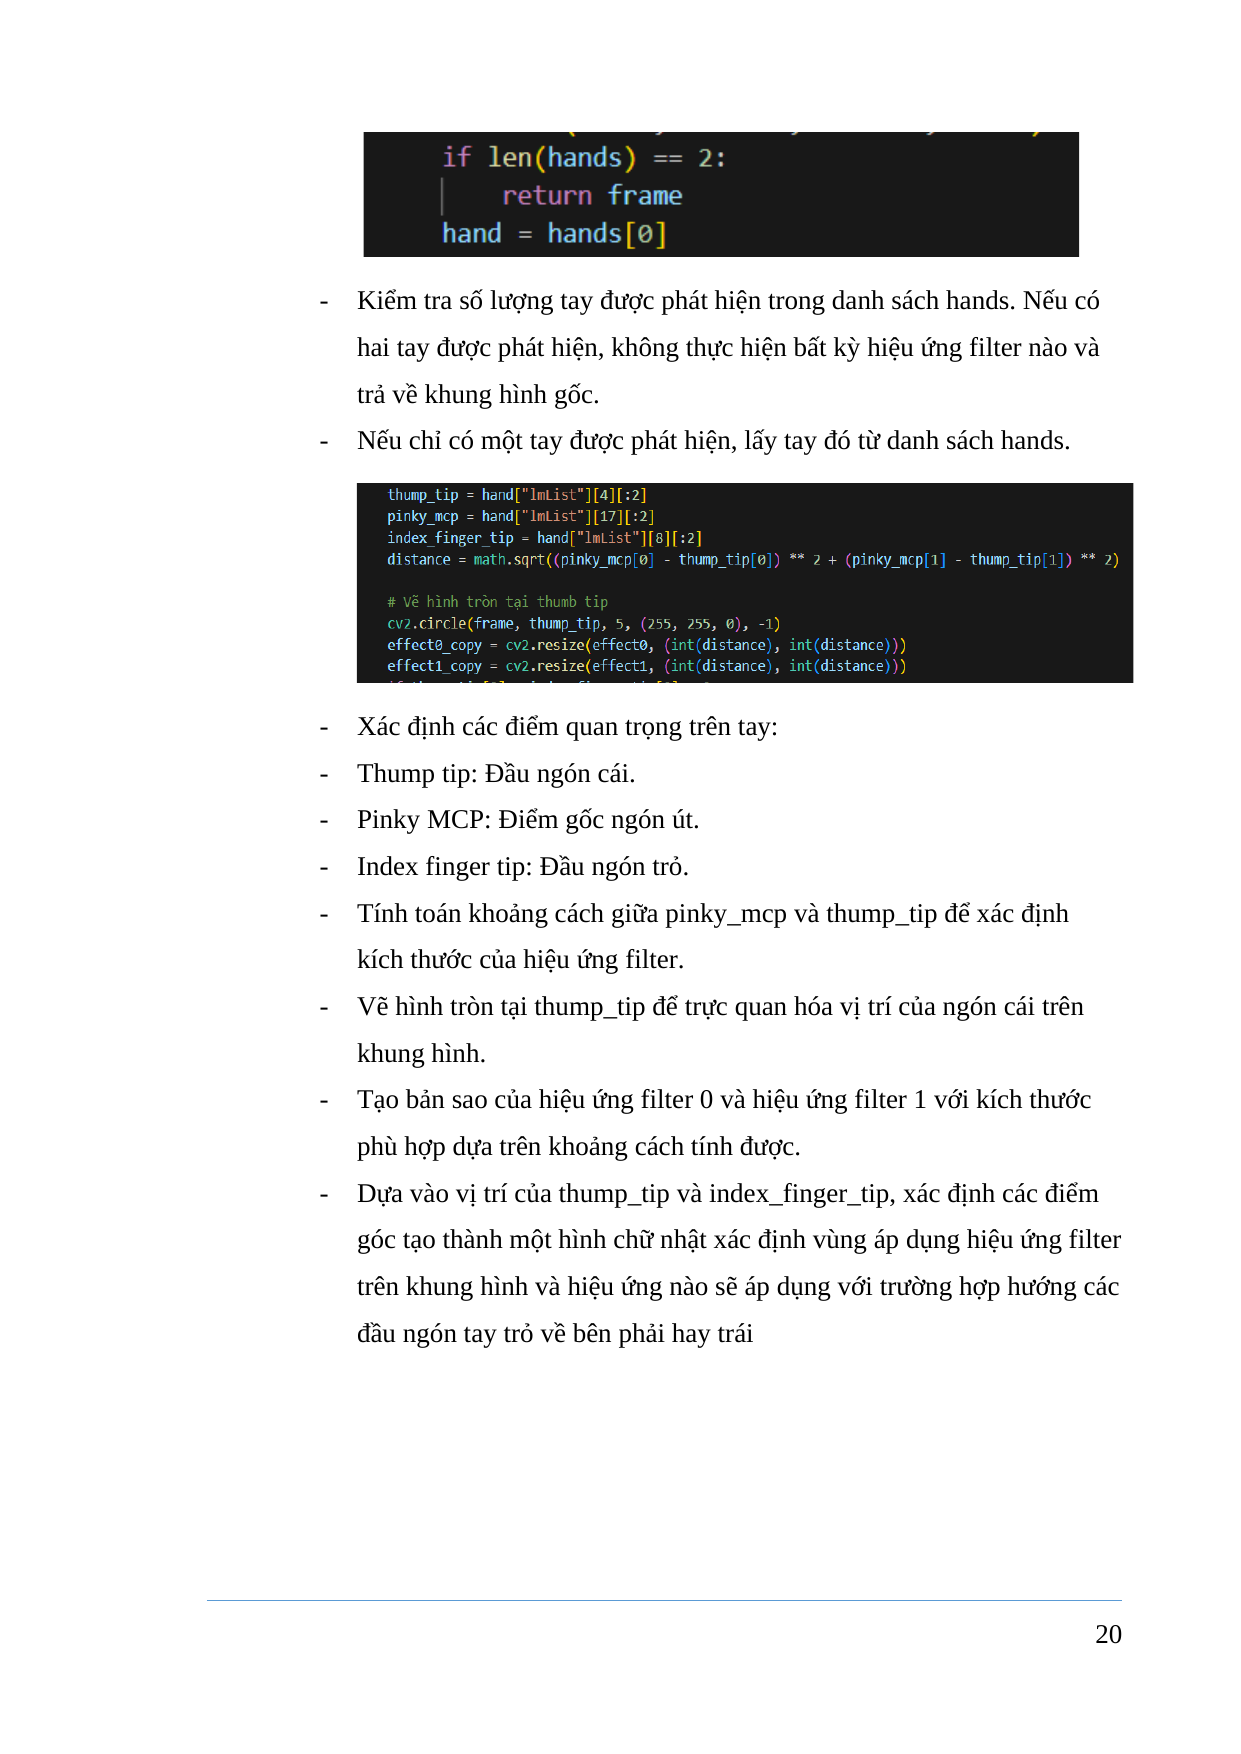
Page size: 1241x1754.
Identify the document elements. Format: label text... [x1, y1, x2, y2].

list Index finger tip: Đầu ngón trỏ. [319, 850, 1122, 881]
list Tạo bản sao của hiệu ứng filter 0 và hiệu ứng filter 1 với kích thước phù hợp dựa trên khoảng cách tính được. [319, 1084, 1122, 1161]
list Tính toán khoảng cách giữa pinky_mcp và thump_tip để xác định kích thước của hiệu ứng filter. [319, 897, 1122, 975]
picture [356, 483, 1134, 683]
list Vẽ hình tròn tại thump_tip để trực quan hóa vị trí của ngón cái trên khung hình. [319, 990, 1122, 1068]
list Kiểm tra số lượng tay được phát hiện trong danh sách hands. Nếu có hai tay được phát hiện, không thực hiện bất kỳ hiệu ứng filter nào và trả về khung hình gốc. [319, 284, 1122, 409]
picture [363, 132, 1080, 257]
list Xác định các điểm quan trọng trên tay: [319, 710, 1122, 741]
list Dựa vào vị trí của thump_tip và index_finger_tip, xác định các điểm góc tạo thành một hình chữ nhật xác định vùng áp dụng hiệu ứng filter trên khung hình và hiệu ứng nào sẽ áp dụng với trường hợp hướng các đầu ngón tay trỏ về bên phải hay trái [319, 1177, 1122, 1348]
list Pinky MCP: Điểm gốc ngón út. [319, 804, 1122, 835]
list Thump tip: Đầu ngón cái. [319, 757, 1122, 788]
list Nếu chỉ có một tay được phát hiện, lấy tay đó từ danh sách hands. [319, 424, 1122, 456]
